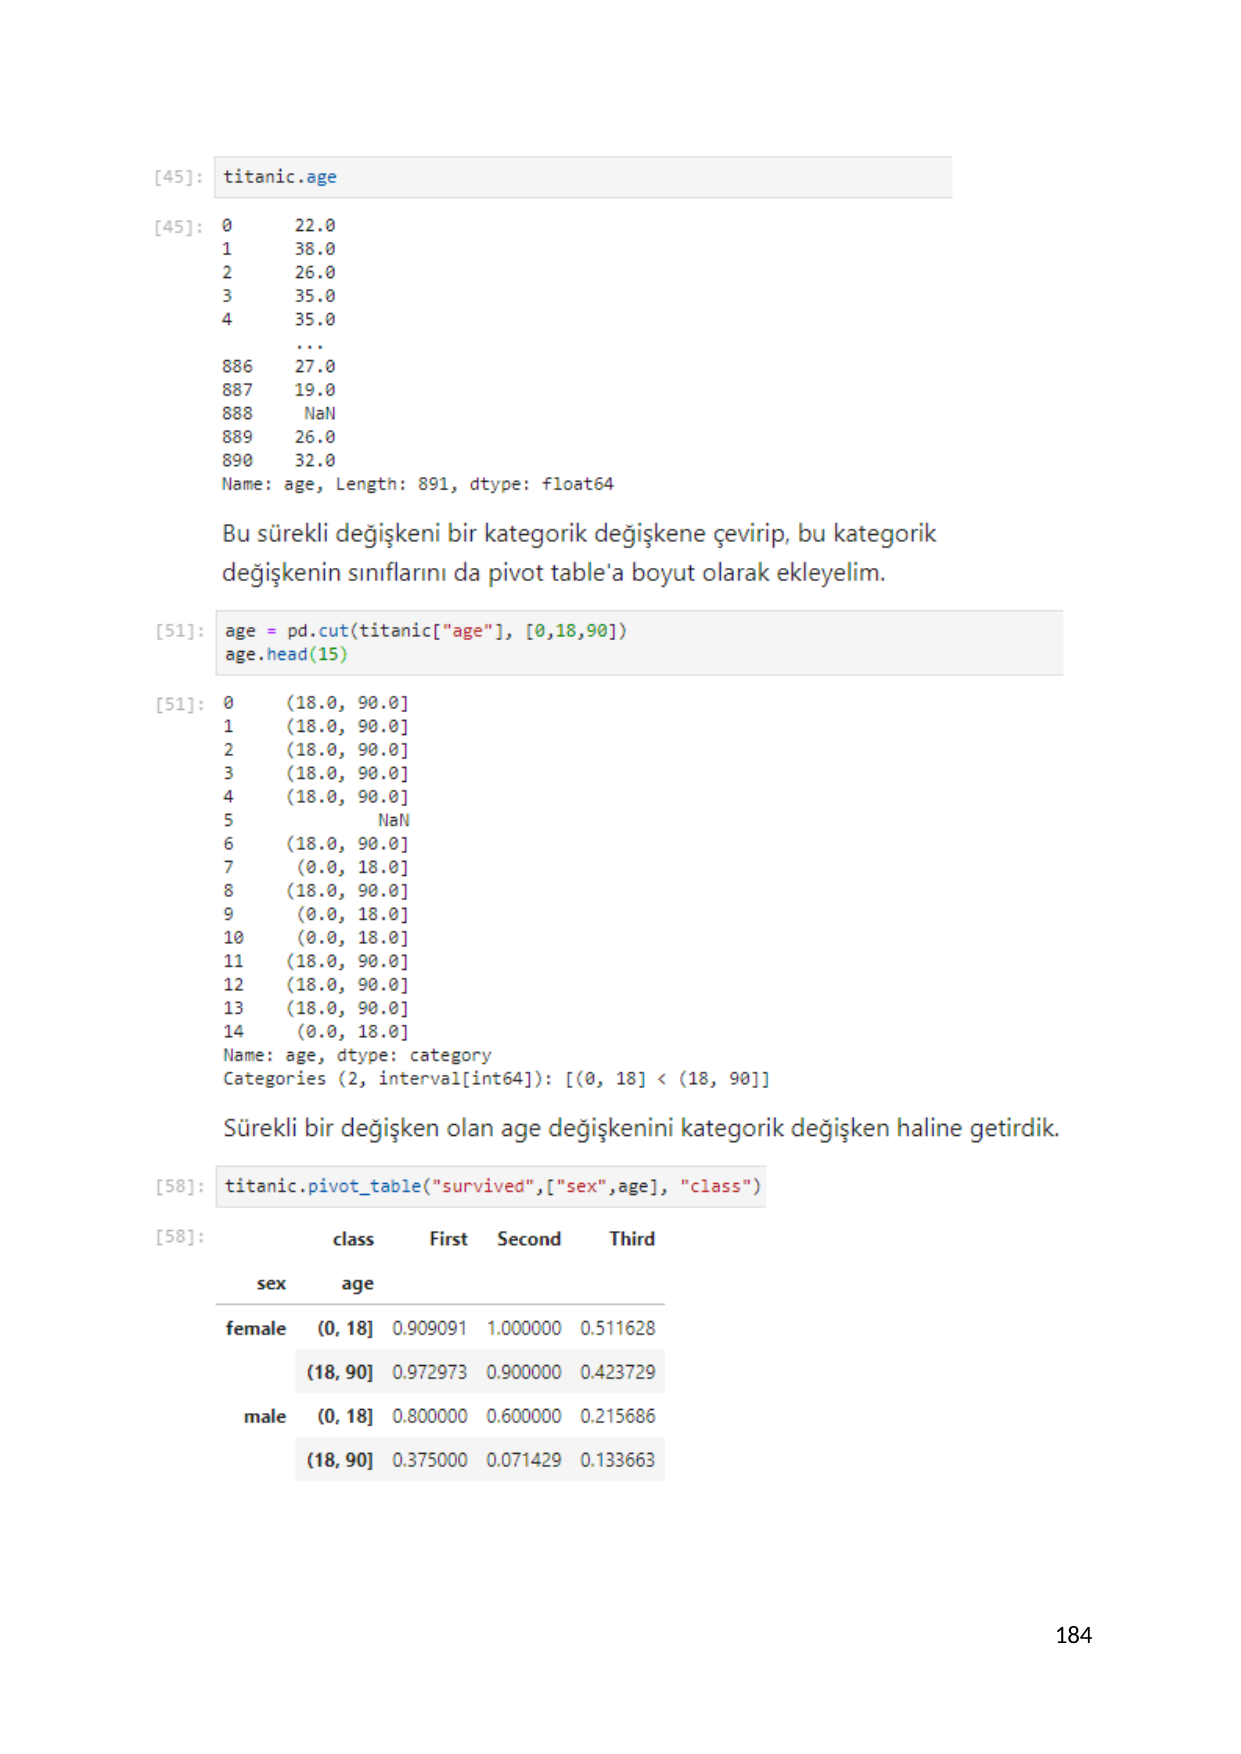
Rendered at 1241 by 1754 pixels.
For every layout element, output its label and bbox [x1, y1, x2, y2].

picture [147, 1161, 767, 1489]
picture [147, 604, 1064, 1160]
picture [147, 147, 953, 603]
